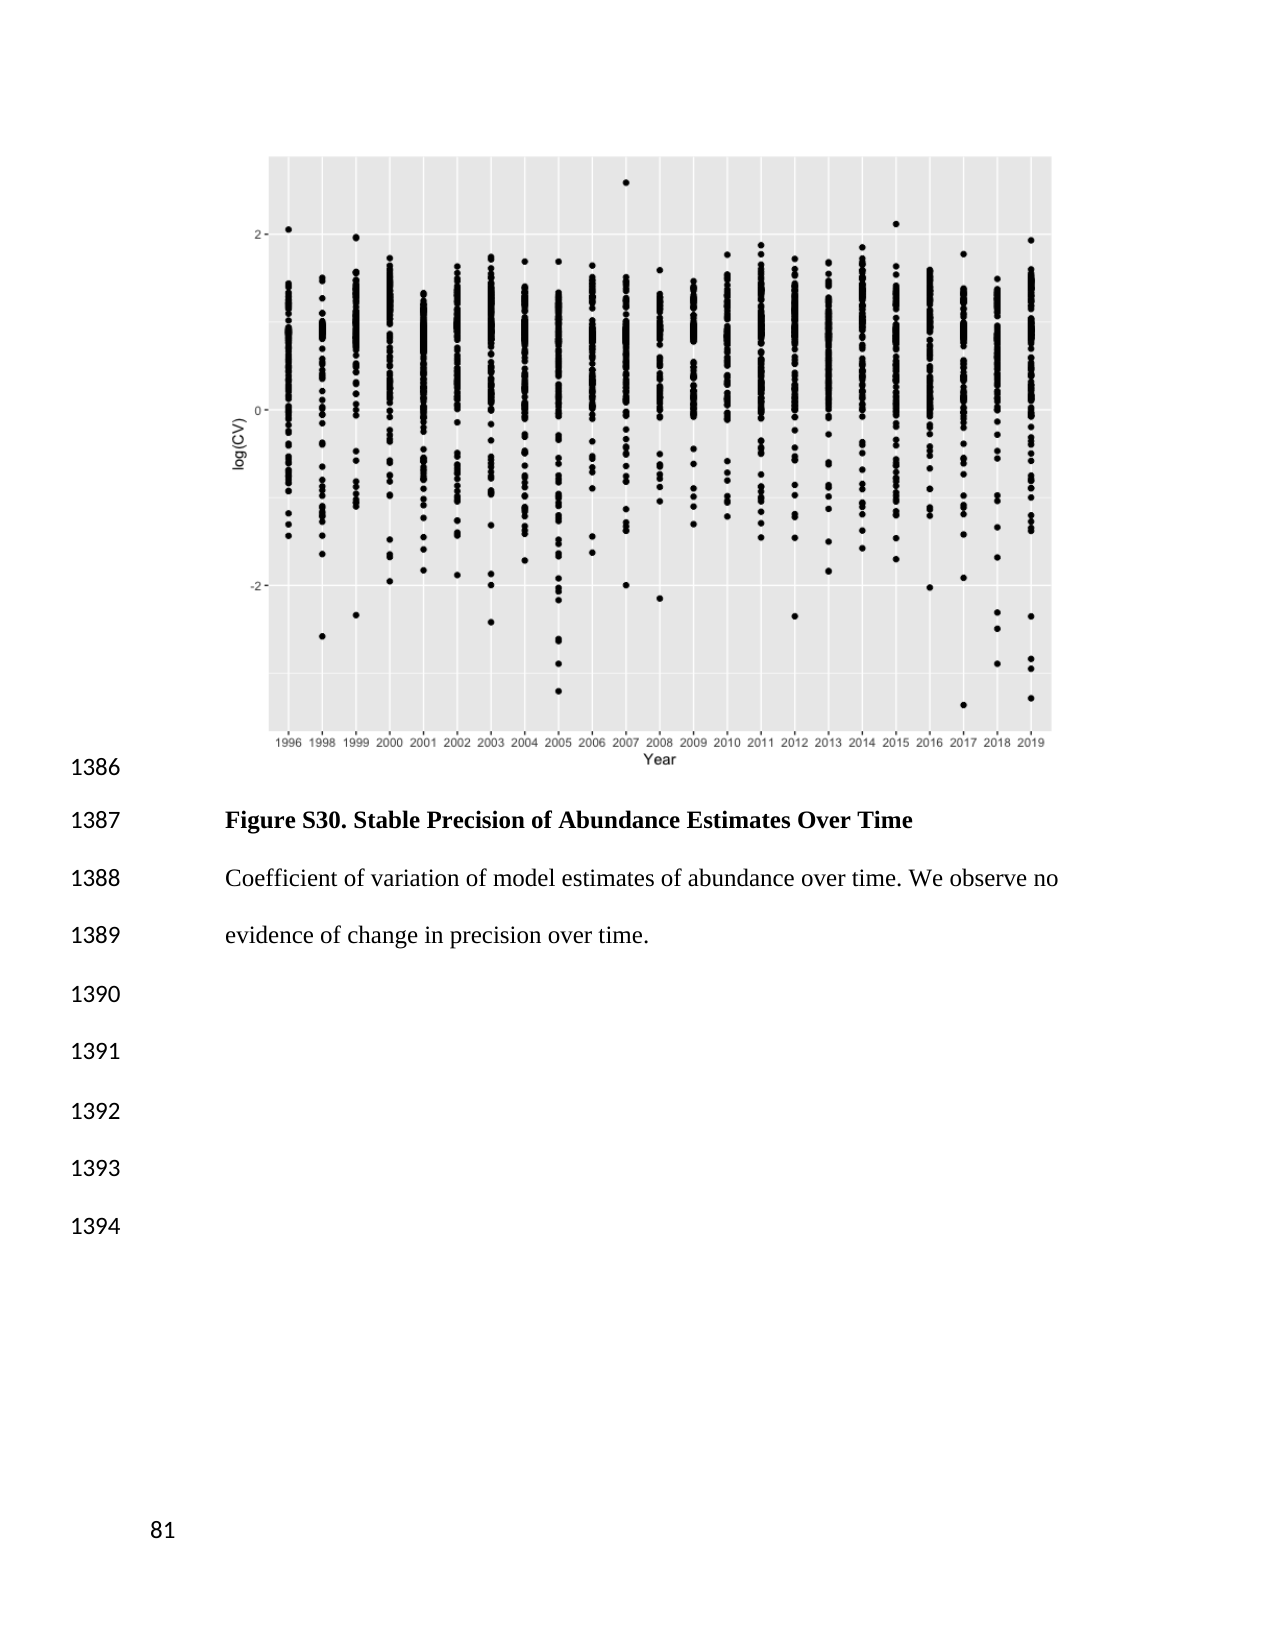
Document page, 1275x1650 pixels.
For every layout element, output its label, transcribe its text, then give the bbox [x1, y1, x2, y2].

text Figure S30. Stable Precision of Abundance Estimates Over Time [150, 806, 1125, 834]
picture [225, 150, 1059, 775]
text Coefficient of variation of model estimates of abundance over time. We observe no evidence of change in precision over time. [225, 863, 1125, 949]
